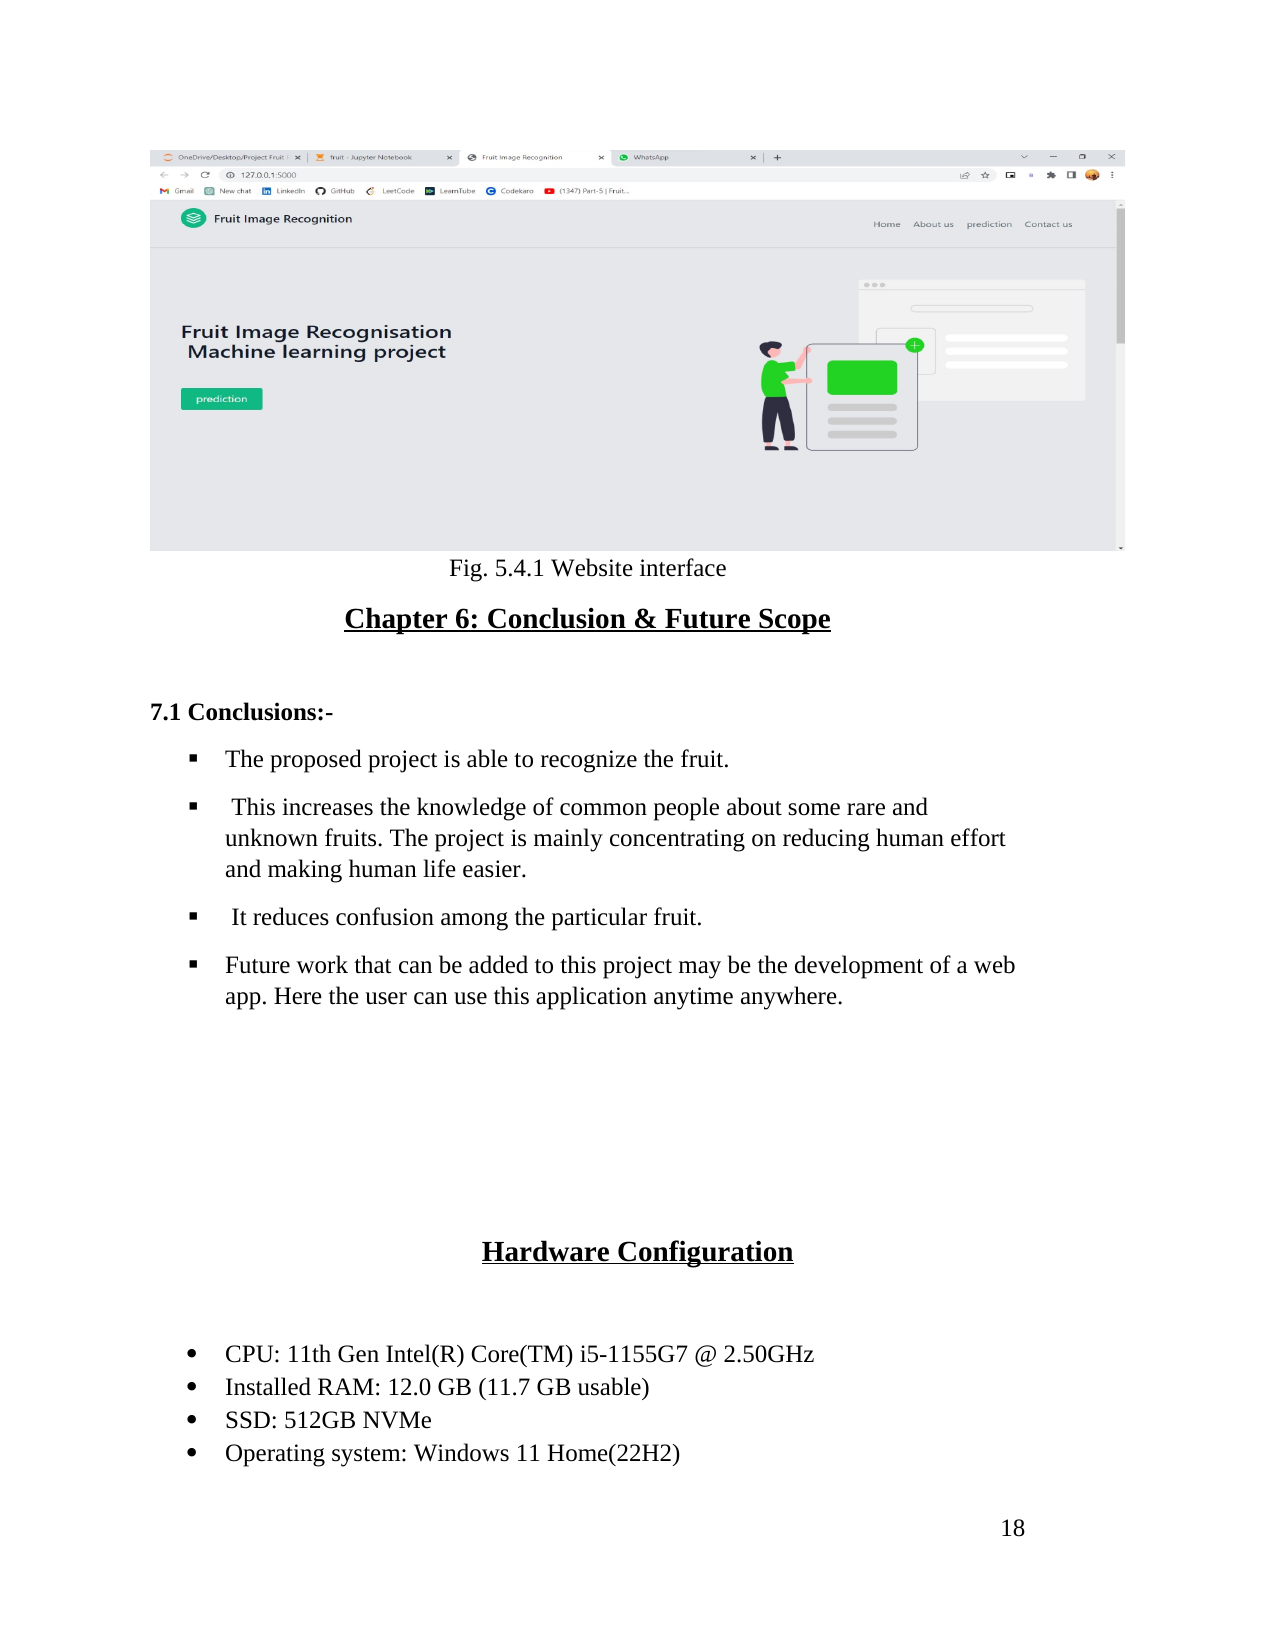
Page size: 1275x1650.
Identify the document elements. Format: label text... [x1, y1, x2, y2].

text 7.1 Conclusions:- [150, 697, 1026, 726]
list Future work that can be added to this project may be the development of a web app. Here the user can use this application anytime anywhere. [187, 950, 1026, 1009]
list The proposed project is able to recognize the fruit. [187, 744, 1026, 773]
list It reduces confusion among the particular fruit. [187, 902, 1026, 931]
picture [150, 150, 1125, 551]
list SSD: 512GB NVMe [187, 1405, 1125, 1434]
subtitle Chapter 6: Conclusion & Future Scope [150, 601, 1025, 634]
list Operating system: Windows 11 Home(22H2) [187, 1438, 1125, 1467]
list CPU: 11th Gen Intel(R) Core(TM) i5-1155G7 @ 2.50GHz [187, 1339, 1125, 1368]
text Hardware Configuration [150, 1234, 1125, 1267]
list Installed RAM: 12.0 GB (11.7 GB usable) [187, 1372, 1125, 1401]
text Fig. 5.4.1 Website interface [150, 551, 1026, 582]
list This increases the knowledge of common people about some rare and unknown fruits. The project is mainly concentrating on reducing human effort and making human life easier. [187, 792, 1026, 883]
